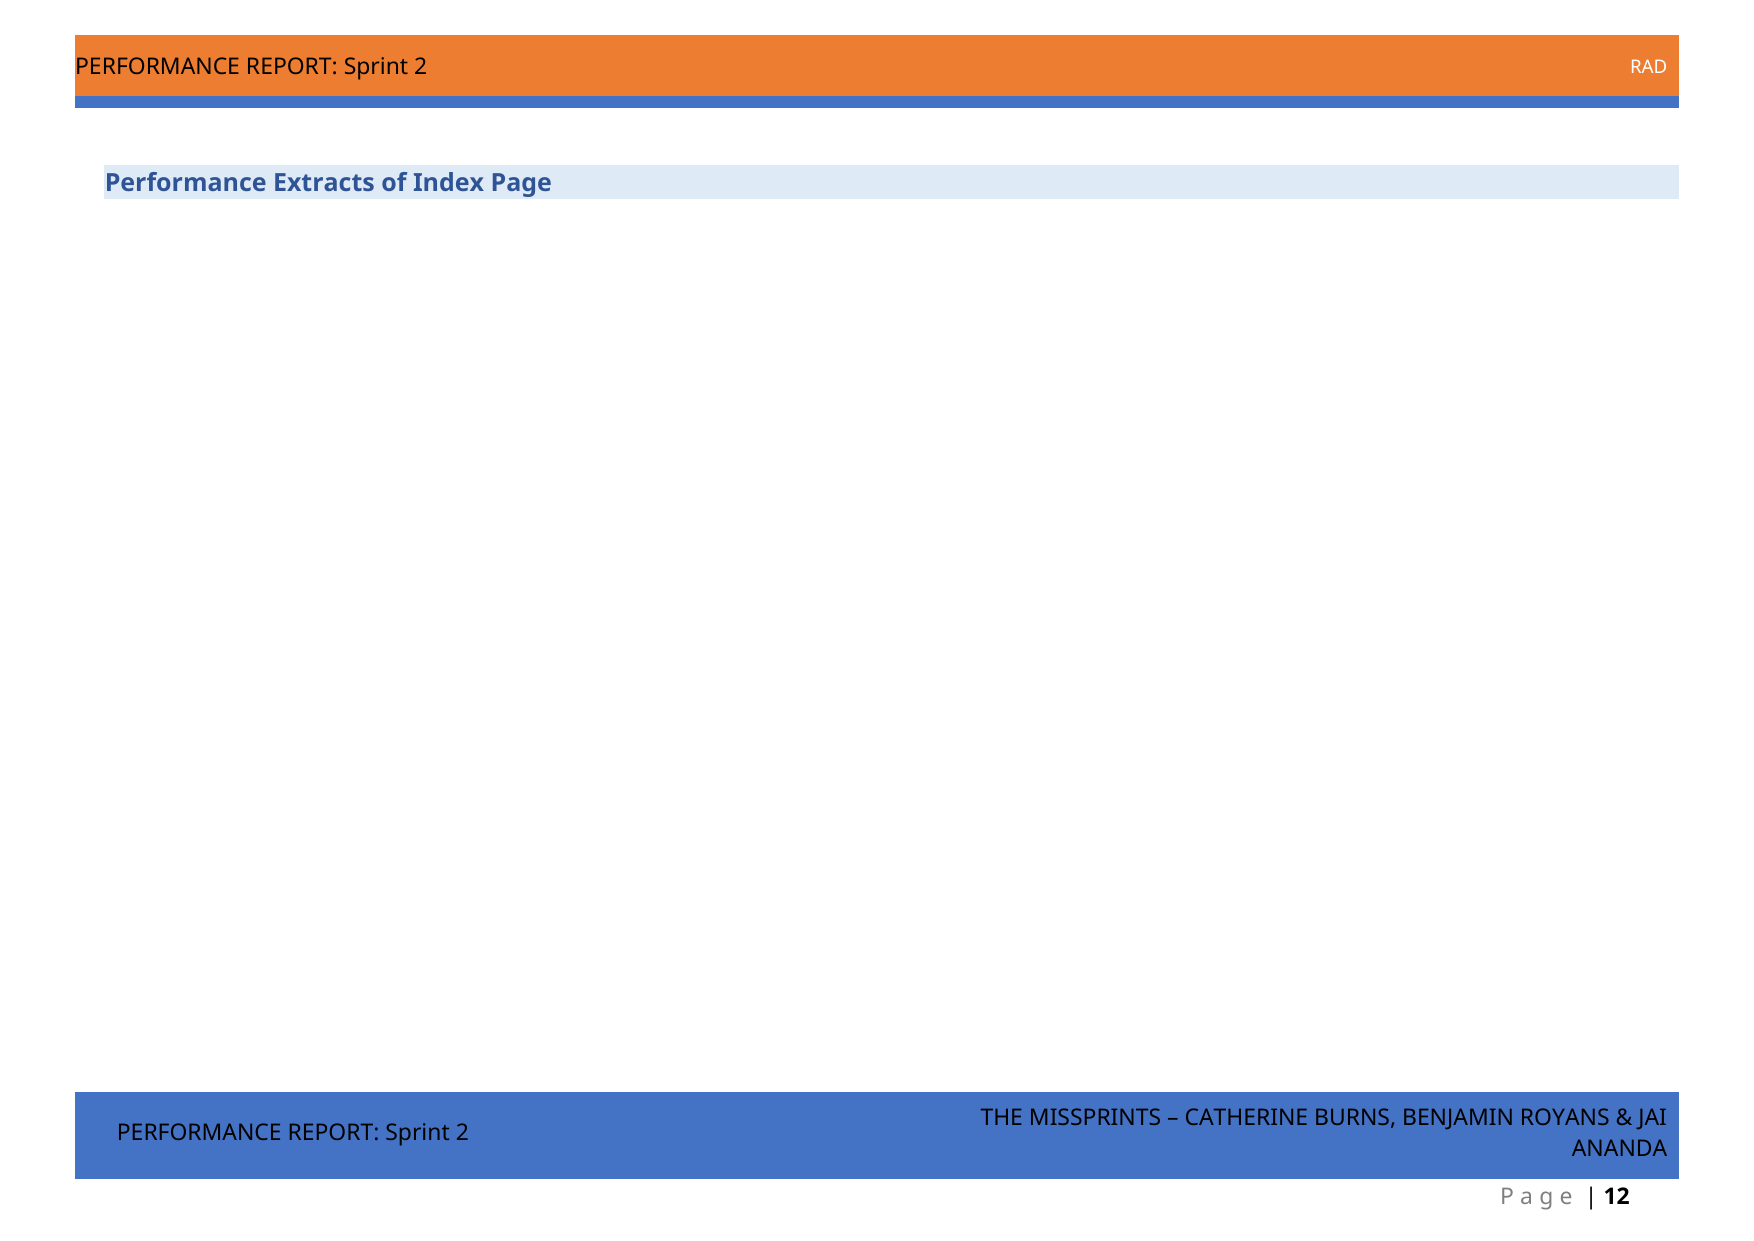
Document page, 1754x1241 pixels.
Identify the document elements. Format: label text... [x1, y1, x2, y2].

subtitle Performance Extracts of Index Page [104, 165, 1679, 199]
